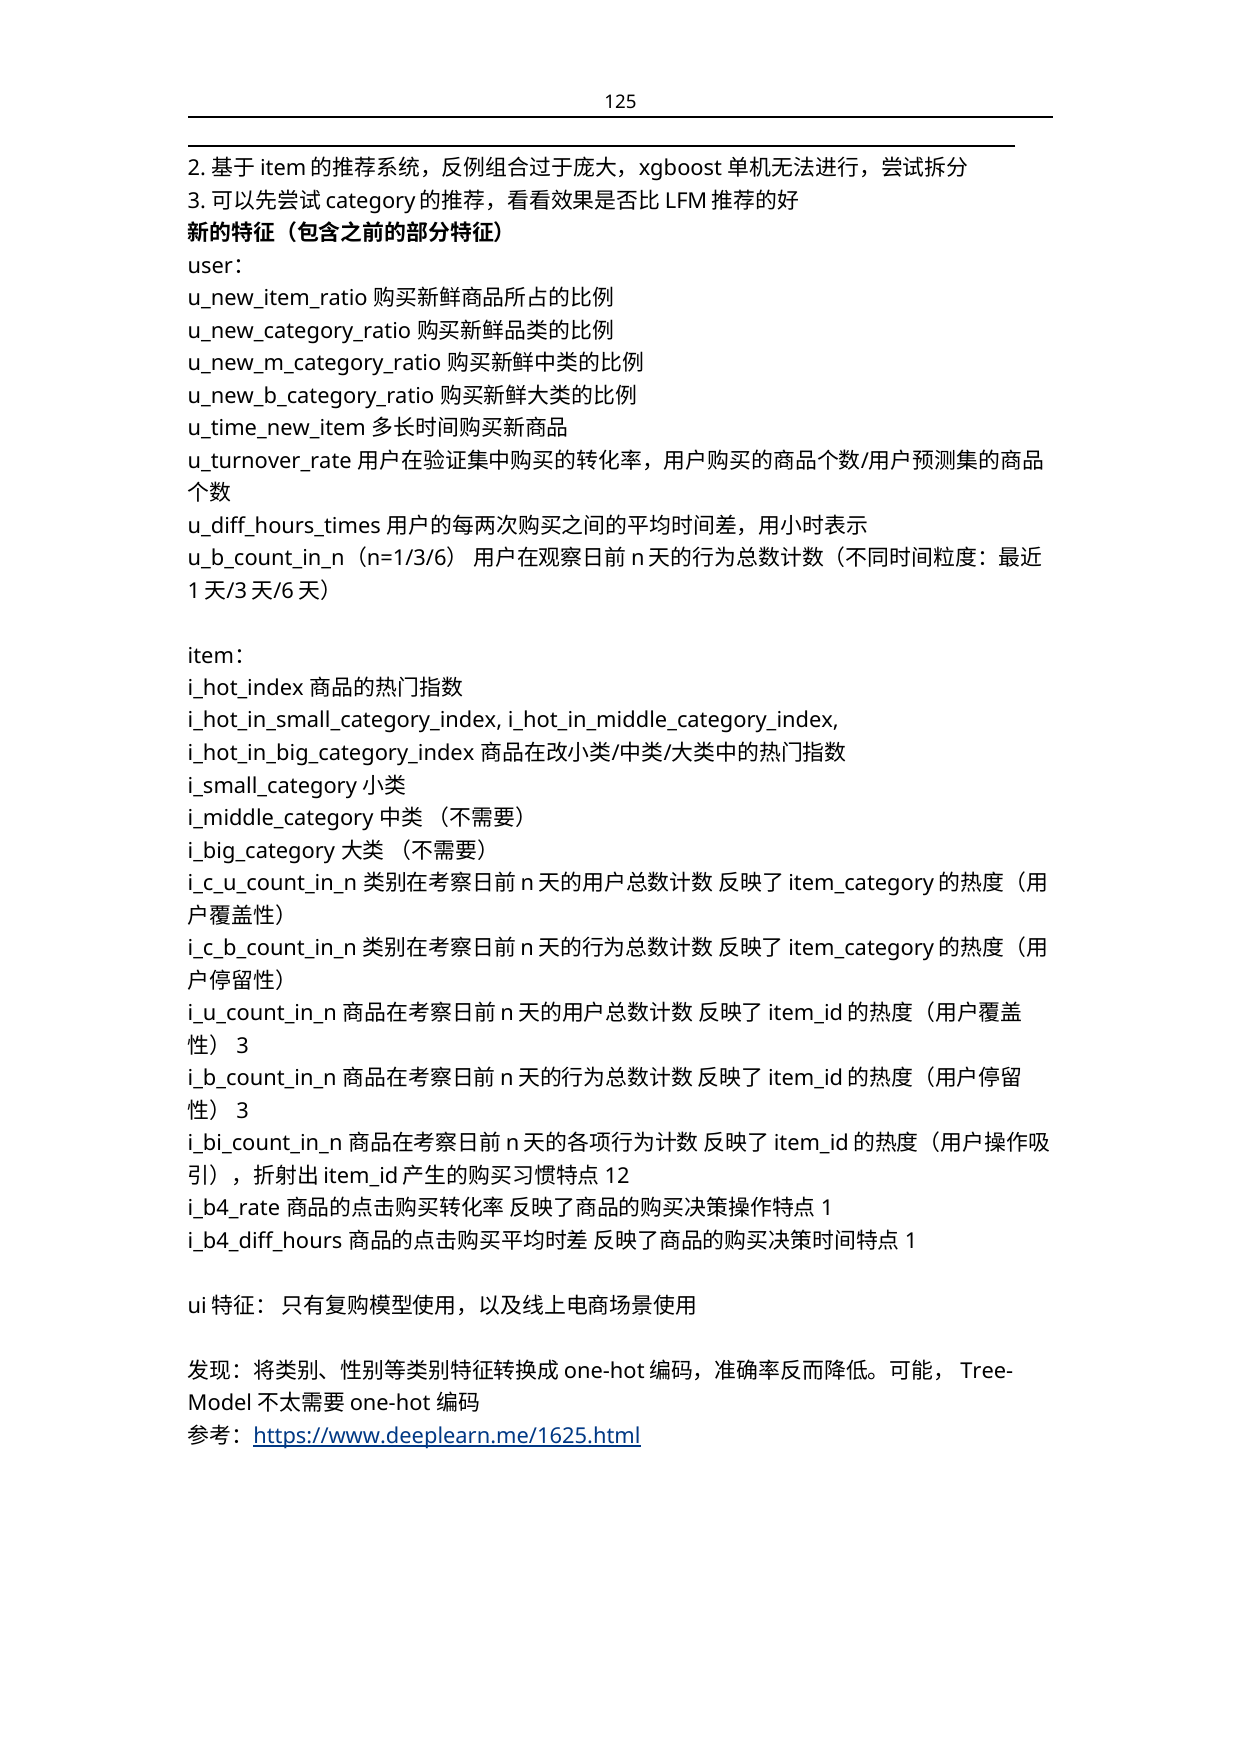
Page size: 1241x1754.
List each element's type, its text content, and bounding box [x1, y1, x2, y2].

text i_small_category 小类 [187, 767, 1053, 800]
text i_hot_index 商品的热门指数 [187, 670, 1053, 702]
text i_bi_count_in_n 商品在考察日前n天的各项行为计数 反映了item_id的热度（用户操作吸引），折射出item_id产生的购买习惯特点 12 [187, 1125, 1053, 1190]
text u_new_m_category_ratio 购买新鲜中类的比例 [187, 345, 1053, 377]
text 参考：https://www.deeplearn.me/1625.html [187, 1417, 1053, 1450]
text i_hot_in_small_category_index, i_hot_in_middle_category_index, i_hot_in_big_category_index 商品在改小类/中类/大类中的热门指数 [187, 702, 1053, 767]
text u_b_count_in_n（n=1/3/6） 用户在观察日前n天的行为总数计数（不同时间粒度：最近1天/3天/6天） [187, 540, 1053, 605]
text u_new_b_category_ratio 购买新鲜大类的比例 [187, 377, 1053, 410]
text item： [187, 637, 1053, 670]
text i_b4_diff_hours 商品的点击购买平均时差 反映了商品的购买决策时间特点 1 [187, 1222, 1053, 1255]
text u_turnover_rate 用户在验证集中购买的转化率，用户购买的商品个数/用户预测集的商品个数 [187, 442, 1053, 507]
text 发现：将类别、性别等类别特征转换成one-hot编码，准确率反而降低。可能， Tree-Model 不太需要one-hot 编码 [187, 1352, 1053, 1417]
text u_new_category_ratio 购买新鲜品类的比例 [187, 312, 1053, 345]
text u_diff_hours_times 用户的每两次购买之间的平均时间差，用小时表示 [187, 507, 1053, 540]
text 新的特征（包含之前的部分特征） [187, 215, 1053, 247]
text i_u_count_in_n 商品在考察日前n天的用户总数计数 反映了item_id的热度（用户覆盖性） 3 [187, 995, 1053, 1060]
text i_c_u_count_in_n 类别在考察日前n天的用户总数计数 反映了item_category的热度（用户覆盖性） [187, 865, 1053, 930]
text i_b_count_in_n 商品在考察日前n天的行为总数计数 反映了item_id的热度（用户停留性） 3 [187, 1060, 1053, 1125]
text user： [187, 247, 1053, 280]
text u_new_item_ratio 购买新鲜商品所占的比例 [187, 280, 1053, 312]
text 3. 可以先尝试category的推荐，看看效果是否比LFM推荐的好 [187, 182, 1053, 215]
text i_middle_category 中类 （不需要） [187, 800, 1053, 832]
text i_c_b_count_in_n 类别在考察日前n天的行为总数计数 反映了item_category的热度（用户停留性） [187, 930, 1053, 995]
text u_time_new_item 多长时间购买新商品 [187, 410, 1053, 442]
text i_b4_rate 商品的点击购买转化率 反映了商品的购买决策操作特点 1 [187, 1190, 1053, 1222]
text i_big_category 大类 （不需要） [187, 832, 1053, 865]
text 2. 基于item的推荐系统，反例组合过于庞大，xgboost 单机无法进行，尝试拆分 [187, 150, 1053, 182]
text ui特征： 只有复购模型使用，以及线上电商场景使用 [187, 1287, 1053, 1320]
